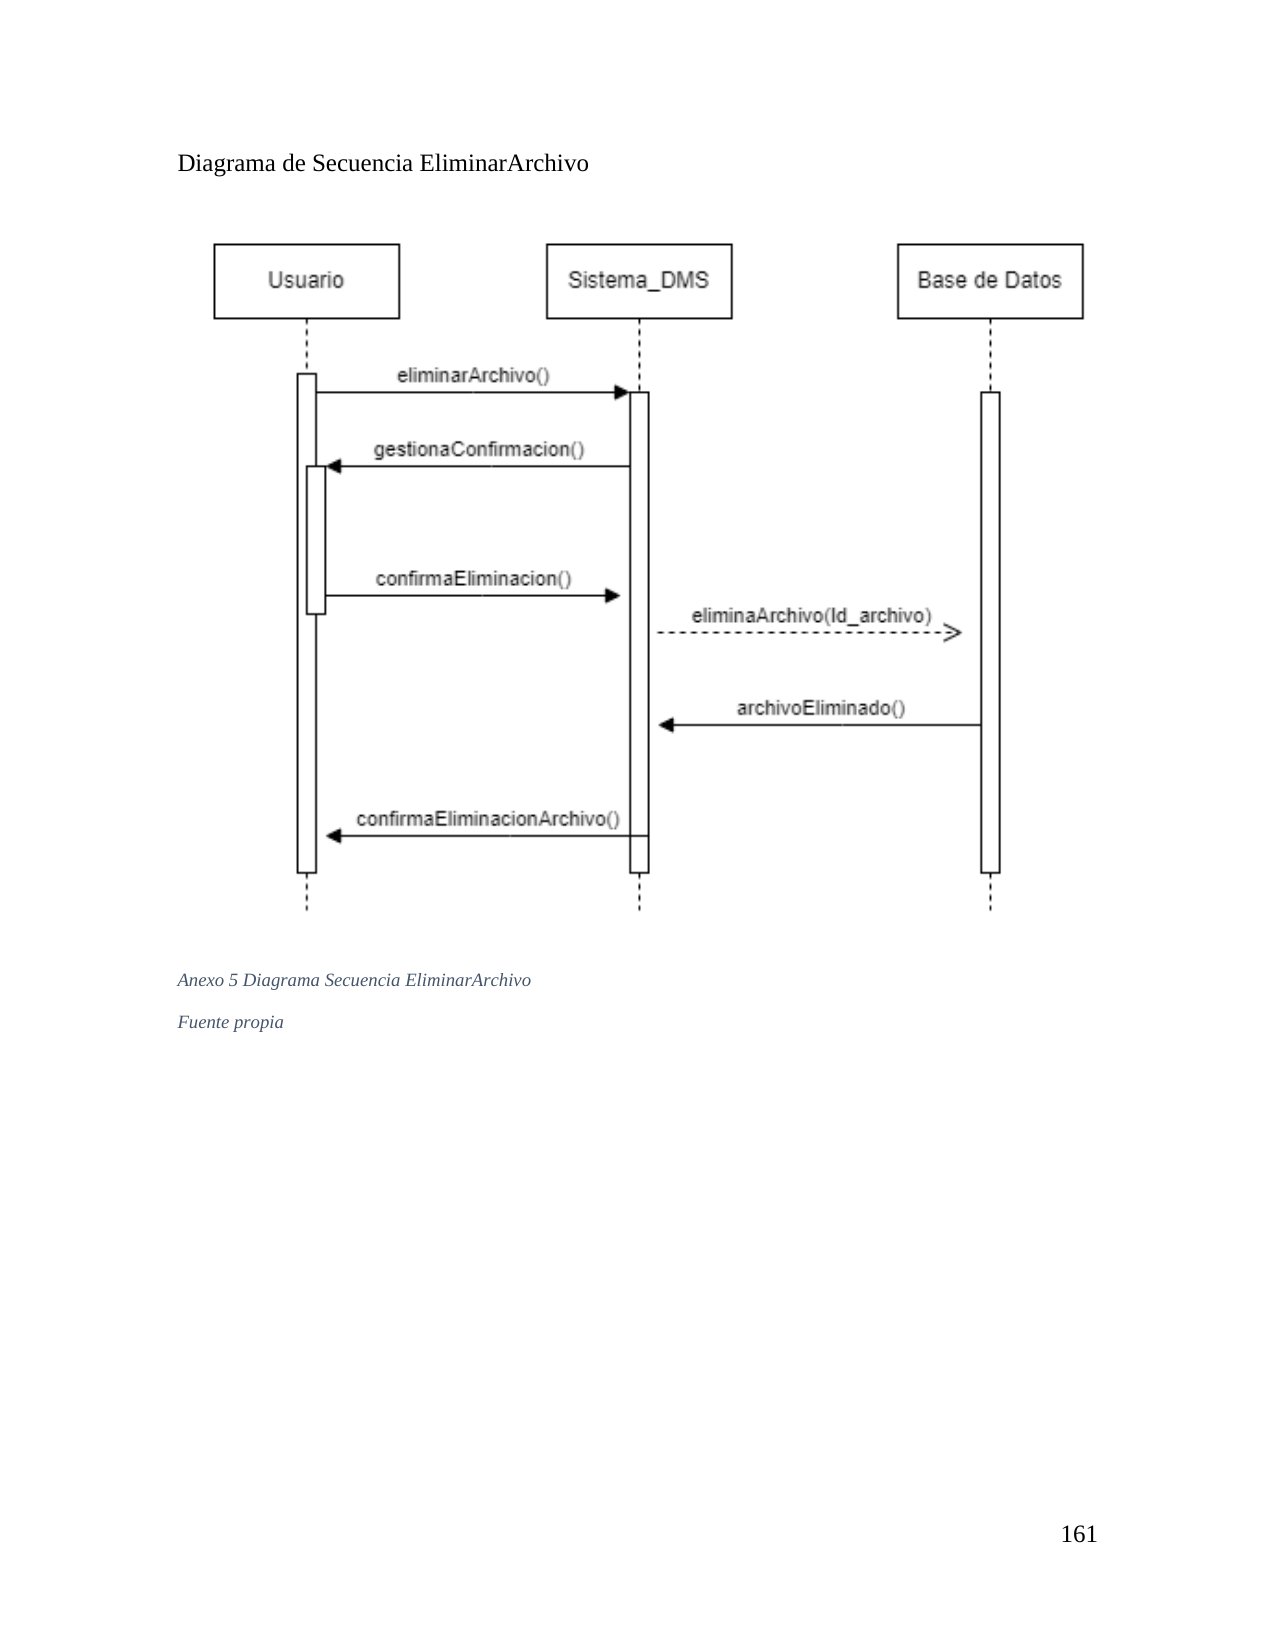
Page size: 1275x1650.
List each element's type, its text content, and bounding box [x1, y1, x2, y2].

text Fuente propia [177, 1011, 1098, 1033]
picture [177, 207, 1123, 950]
text Diagrama de Secuencia EliminarArchivo [177, 148, 1098, 176]
